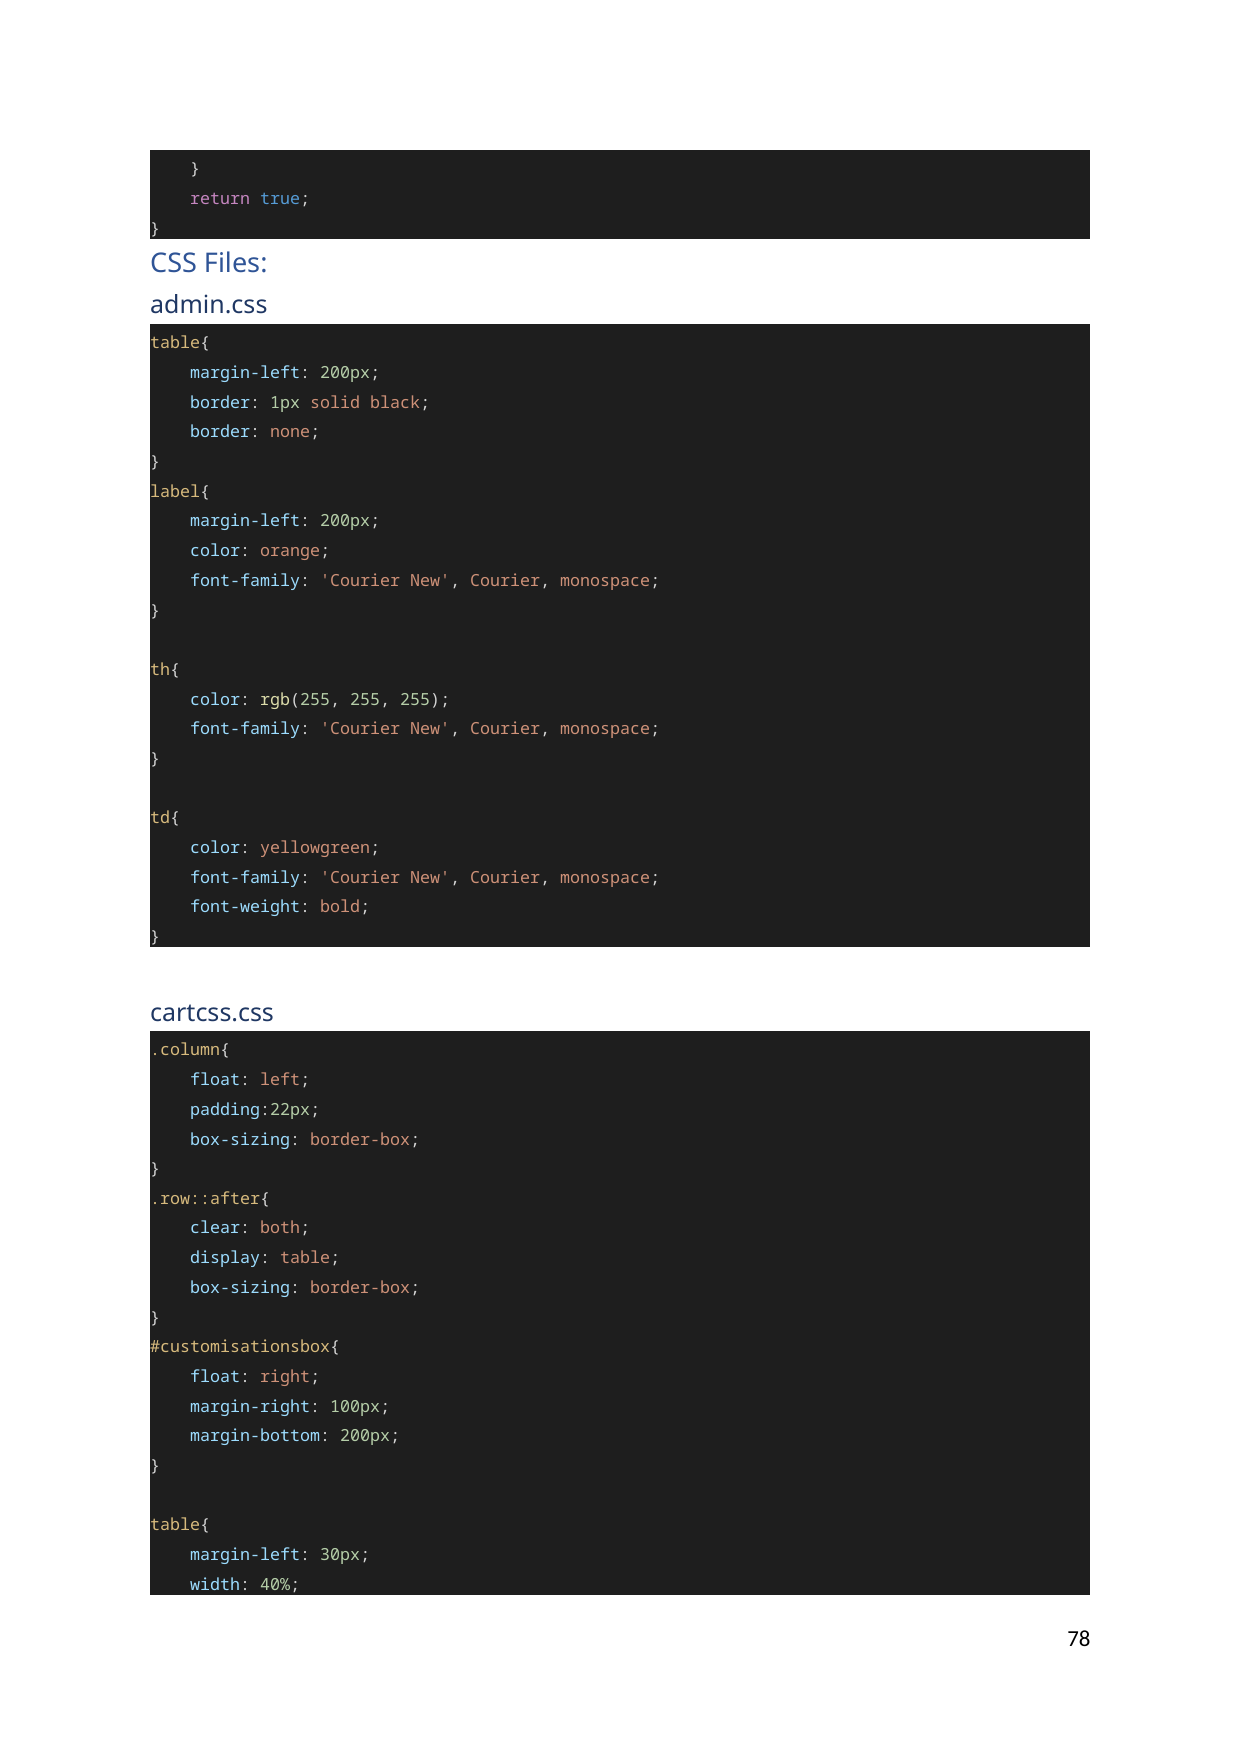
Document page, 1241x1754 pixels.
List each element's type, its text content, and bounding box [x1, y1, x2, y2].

text label{ [150, 472, 1090, 502]
text .row::after{ [150, 1179, 1090, 1209]
text color: yellowgreen; [150, 829, 1090, 858]
text margin-left: 30px; [150, 1536, 1090, 1565]
text box-sizing: border-box; [150, 1120, 1090, 1150]
text margin-left: 200px; [150, 502, 1090, 532]
text float: right; [150, 1358, 1090, 1387]
text } [150, 1298, 1090, 1328]
subtitle cartcss.css [150, 994, 1090, 1028]
text } [150, 591, 1090, 621]
text font-family: 'Courier New', Courier, monospace; [150, 710, 1090, 739]
text font-family: 'Courier New', Courier, monospace; [150, 561, 1090, 591]
text .column{ [150, 1031, 1090, 1061]
text td{ [150, 799, 1090, 829]
text color: rgb(255, 255, 255); [150, 680, 1090, 710]
text font-family: 'Courier New', Courier, monospace; [150, 858, 1090, 888]
text th{ [150, 651, 1090, 680]
text } [150, 1447, 1090, 1476]
text } [150, 209, 1090, 239]
text border: none; [150, 413, 1090, 443]
text } [150, 739, 1090, 769]
text table{ [150, 1506, 1090, 1536]
text color: orange; [150, 532, 1090, 561]
text display: table; [150, 1239, 1090, 1268]
text } [150, 443, 1090, 472]
text padding:22px; [150, 1090, 1090, 1120]
text font-weight: bold; [150, 888, 1090, 918]
text #customisationsbox{ [150, 1328, 1090, 1358]
text } [150, 1150, 1090, 1179]
subtitle CSS Files: [150, 243, 1090, 280]
text width: 40%; [150, 1565, 1090, 1595]
text return true; [150, 180, 1090, 209]
text table{ [150, 324, 1090, 354]
text } [150, 918, 1090, 947]
text margin-bottom: 200px; [150, 1417, 1090, 1447]
text margin-left: 200px; [150, 354, 1090, 383]
subtitle admin.css [150, 287, 1090, 321]
text } [150, 150, 1090, 180]
text float: left; [150, 1061, 1090, 1090]
text clear: both; [150, 1209, 1090, 1239]
text margin-right: 100px; [150, 1387, 1090, 1417]
text border: 1px solid black; [150, 383, 1090, 413]
text box-sizing: border-box; [150, 1268, 1090, 1298]
